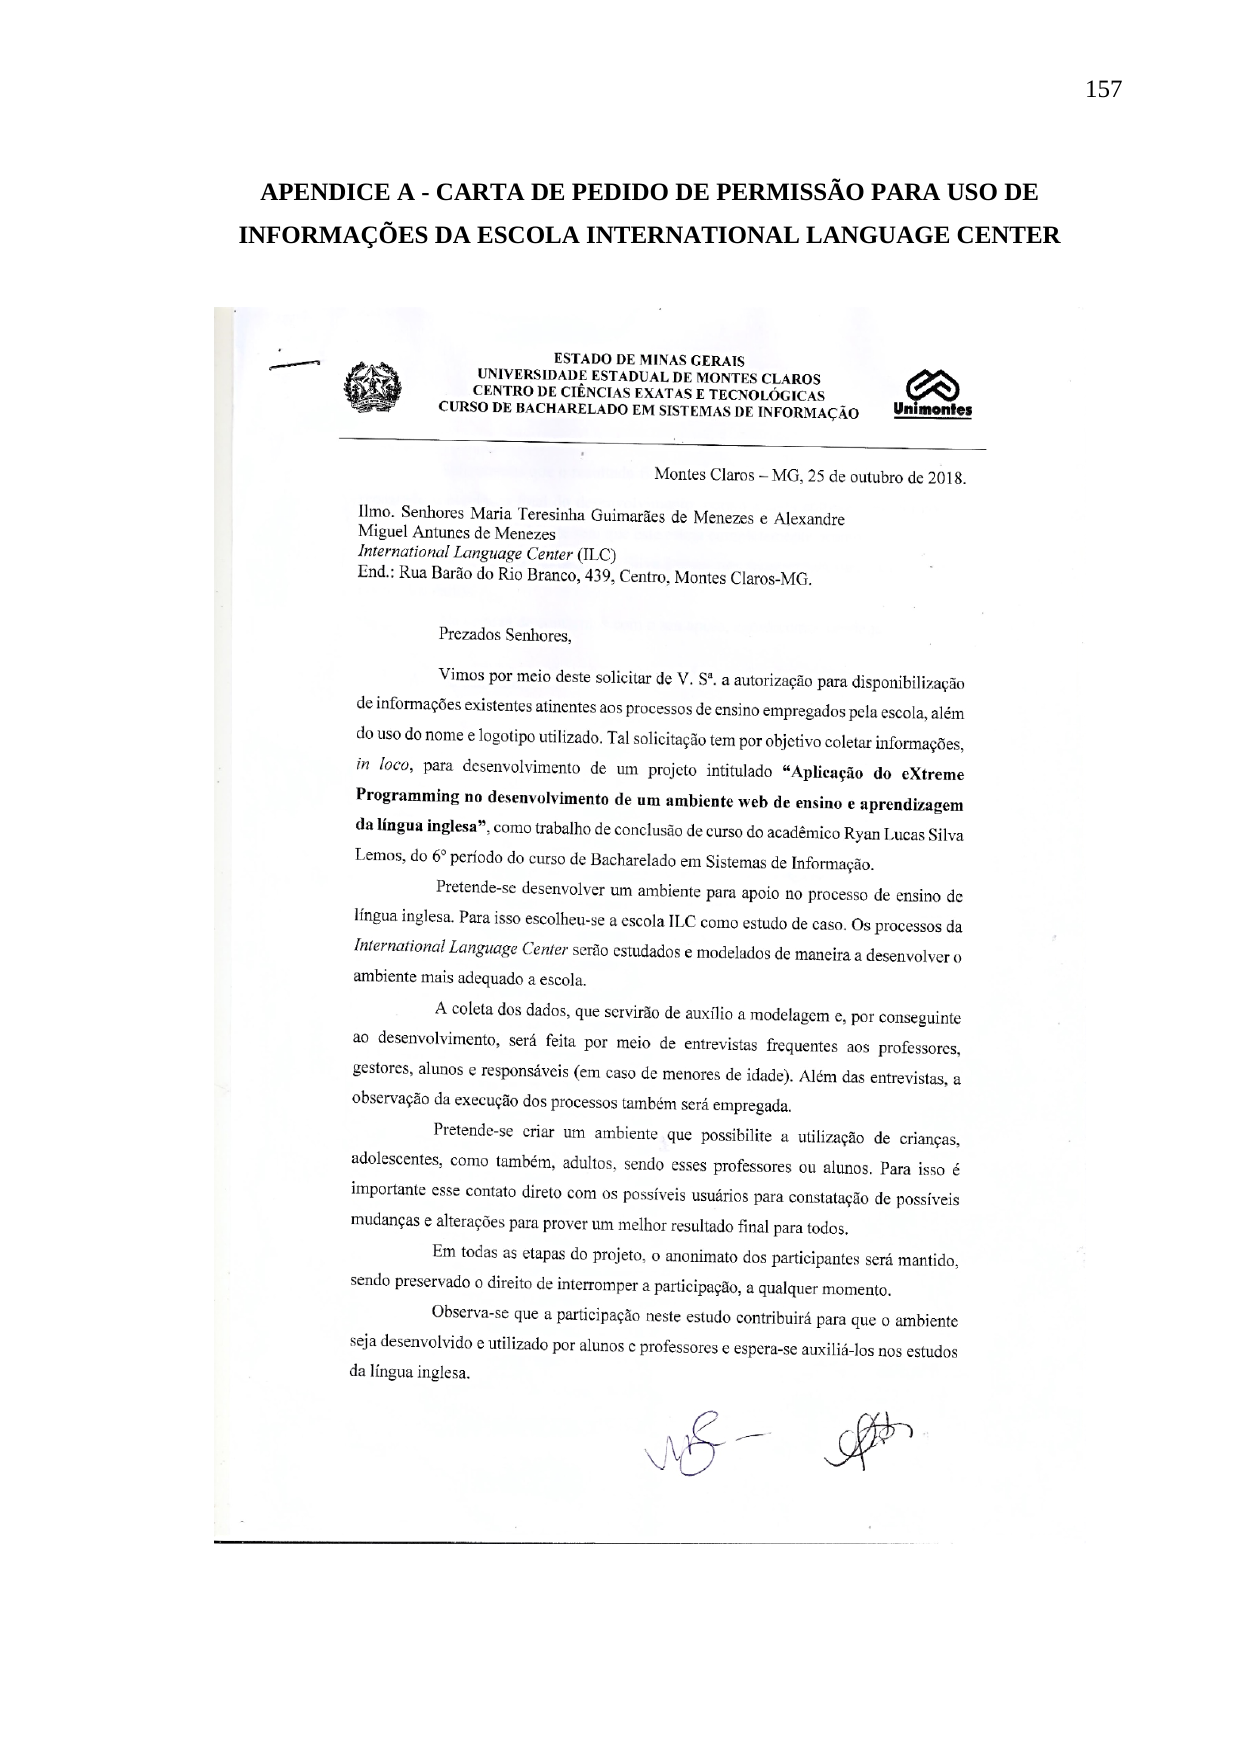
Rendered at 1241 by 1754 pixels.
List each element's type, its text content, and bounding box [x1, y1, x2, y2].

picture [214, 308, 1086, 1543]
subtitle Apendice A - carta de pedido de permissão para uso de informações da escola International language center [177, 177, 1122, 249]
